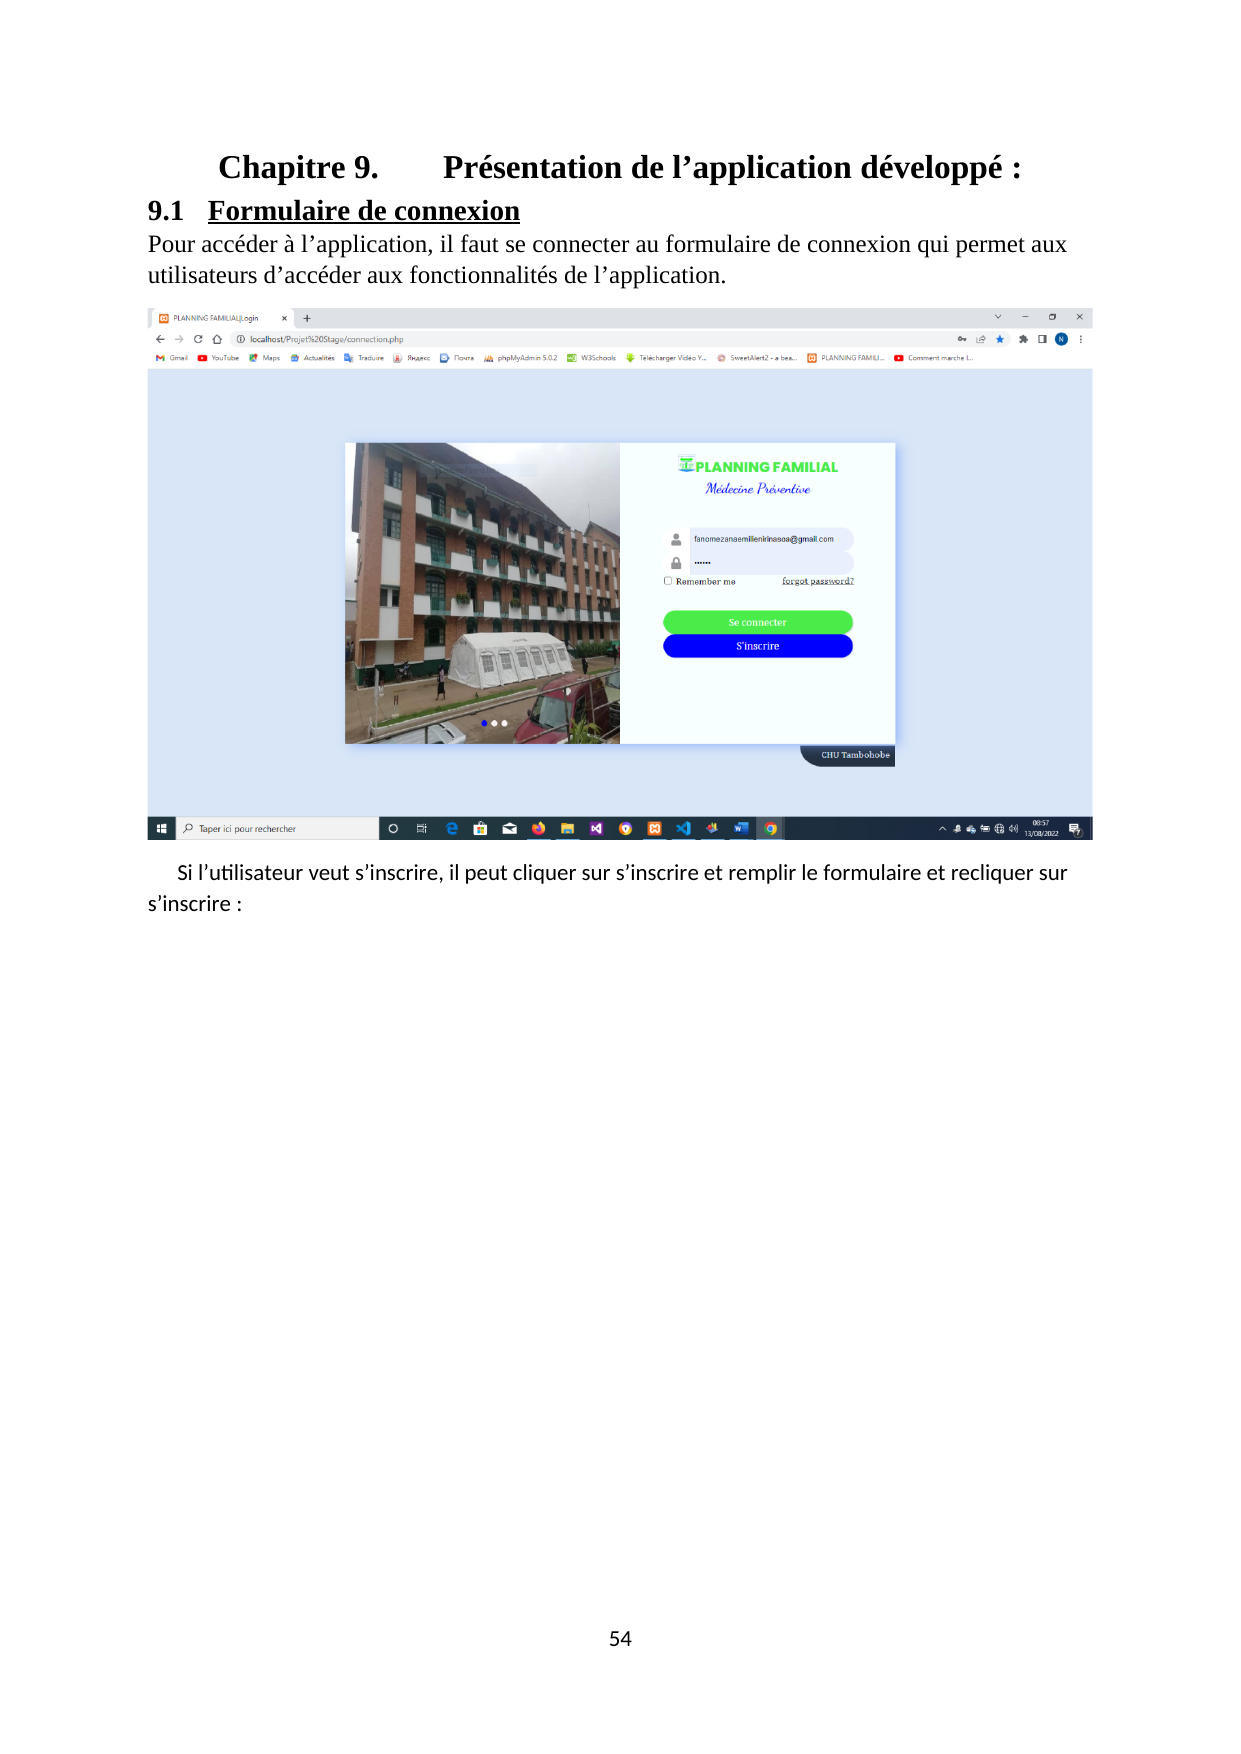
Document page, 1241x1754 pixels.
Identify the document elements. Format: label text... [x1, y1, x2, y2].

text Si l’utilisateur veut s’inscrire, il peut cliquer sur s’inscrire et remplir le formulaire et recliquer sur s’inscrire : [148, 858, 1092, 917]
subtitle Présentation de l’application développé : [148, 148, 1092, 186]
subtitle Formulaire de connexion [148, 193, 1092, 227]
text Pour accéder à l’application, il faut se connecter au formulaire de connexion qui permet aux utilisateurs d’accéder aux fonctionnalités de l’application. [148, 229, 1092, 289]
picture [147, 308, 1093, 840]
